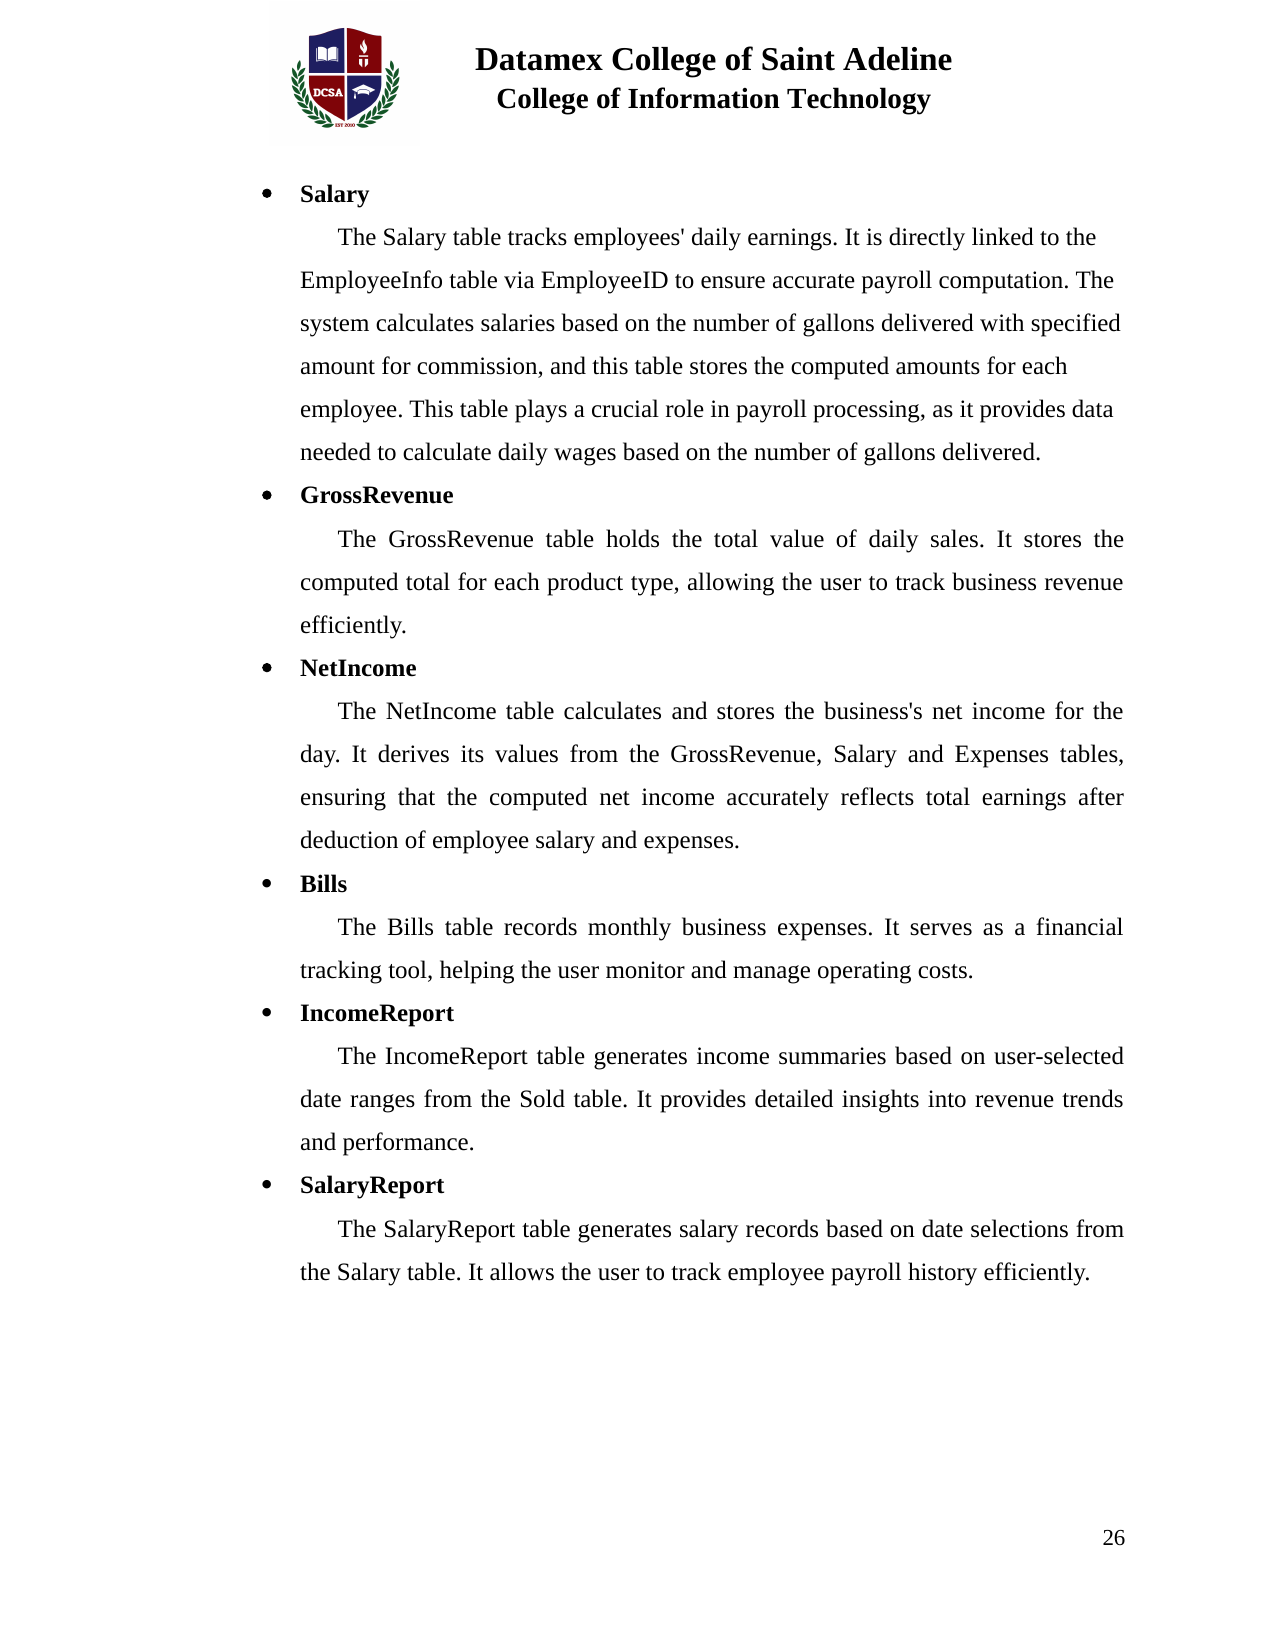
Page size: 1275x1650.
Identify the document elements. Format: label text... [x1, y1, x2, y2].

list The Bills table records monthly business expenses. It serves as a financial tracking tool, helping the user monitor and manage operating costs. [300, 912, 1125, 984]
list The NetIncome table calculates and stores the business's net income for the day. It derives its values from the GrossRevenue, Salary and Expenses tables, ensuring that the computed net income accurately reflects total earnings after deduction of employee salary and expenses. [300, 696, 1125, 854]
list The IncomeReport table generates income summaries based on user-selected date ranges from the Sold table. It provides detailed insights into revenue trends and performance. [300, 1041, 1125, 1156]
list Bills [262, 869, 1125, 897]
list The SalaryReport table generates salary records based on date selections from the Salary table. It allows the user to track employee payroll history efficiently. [300, 1214, 1125, 1286]
picture [268, 1, 420, 146]
list The Salary table tracks employees' daily earnings. It is directly linked to the EmployeeInfo table via EmployeeID to ensure accurate payroll computation. The system calculates salaries based on the number of gallons delivered with specified amount for commission, and this table stores the computed amounts for each employee. This table plays a crucial role in payroll processing, as it provides data needed to calculate daily wages based on the number of gallons delivered. [300, 222, 1125, 466]
list SalaryReport [262, 1171, 1125, 1199]
list GrossRevenue [262, 481, 1125, 509]
list IncomeReport [262, 998, 1125, 1027]
list Salary [262, 179, 1125, 207]
list NetIncome [262, 653, 1125, 682]
list The GrossRevenue table holds the total value of daily sales. It stores the computed total for each product type, allowing the user to track business revenue efficiently. [300, 524, 1125, 639]
